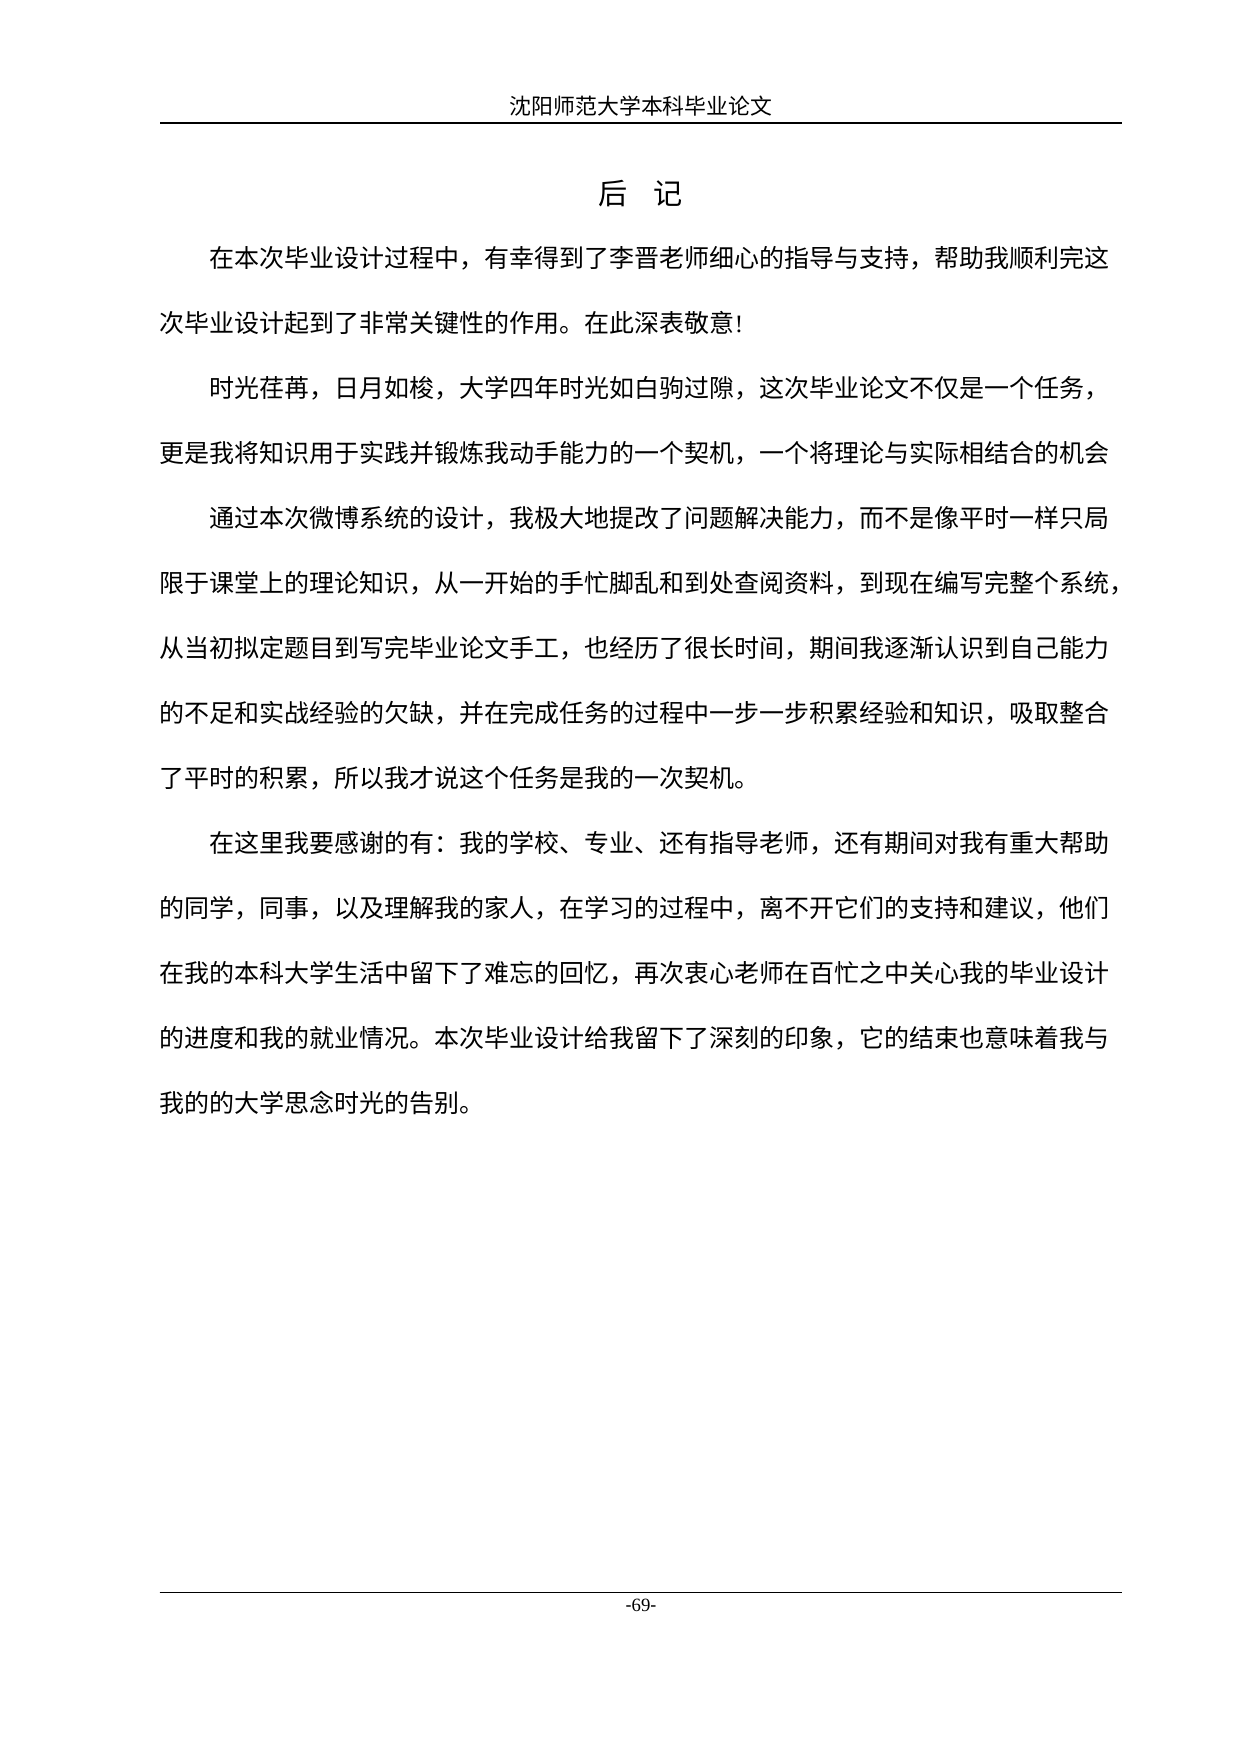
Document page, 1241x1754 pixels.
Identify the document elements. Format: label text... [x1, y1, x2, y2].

text 在这里我要感谢的有：我的学校、专业、还有指导老师，还有期间对我有重大帮助的同学，同事，以及理解我的家人，在学习的过程中，离不开它们的支持和建议，他们在我的本科大学生活中留下了难忘的回忆，再次衷心老师在百忙之中关心我的毕业设计的进度和我的就业情况。本次毕业设计给我留下了深刻的印象，它的结束也意味着我与我的的大学思念时光的告别。 [159, 809, 1122, 1134]
text 时光荏苒，日月如梭，大学四年时光如白驹过隙，这次毕业论文不仅是一个任务，更是我将知识用于实践并锻炼我动手能力的一个契机，一个将理论与实际相结合的机会 [159, 354, 1122, 484]
subtitle 后 记 [159, 159, 1122, 224]
text 在本次毕业设计过程中，有幸得到了李晋老师细心的指导与支持，帮助我顺利完这次毕业设计起到了非常关键性的作用。在此深表敬意! [159, 224, 1122, 354]
text 通过本次微博系统的设计，我极大地提改了问题解决能力，而不是像平时一样只局限于课堂上的理论知识，从一开始的手忙脚乱和到处查阅资料，到现在编写完整个系统，从当初拟定题目到写完毕业论文手工，也经历了很长时间，期间我逐渐认识到自己能力的不足和实战经验的欠缺，并在完成任务的过程中一步一步积累经验和知识，吸取整合了平时的积累，所以我才说这个任务是我的一次契机。 [159, 484, 1122, 809]
